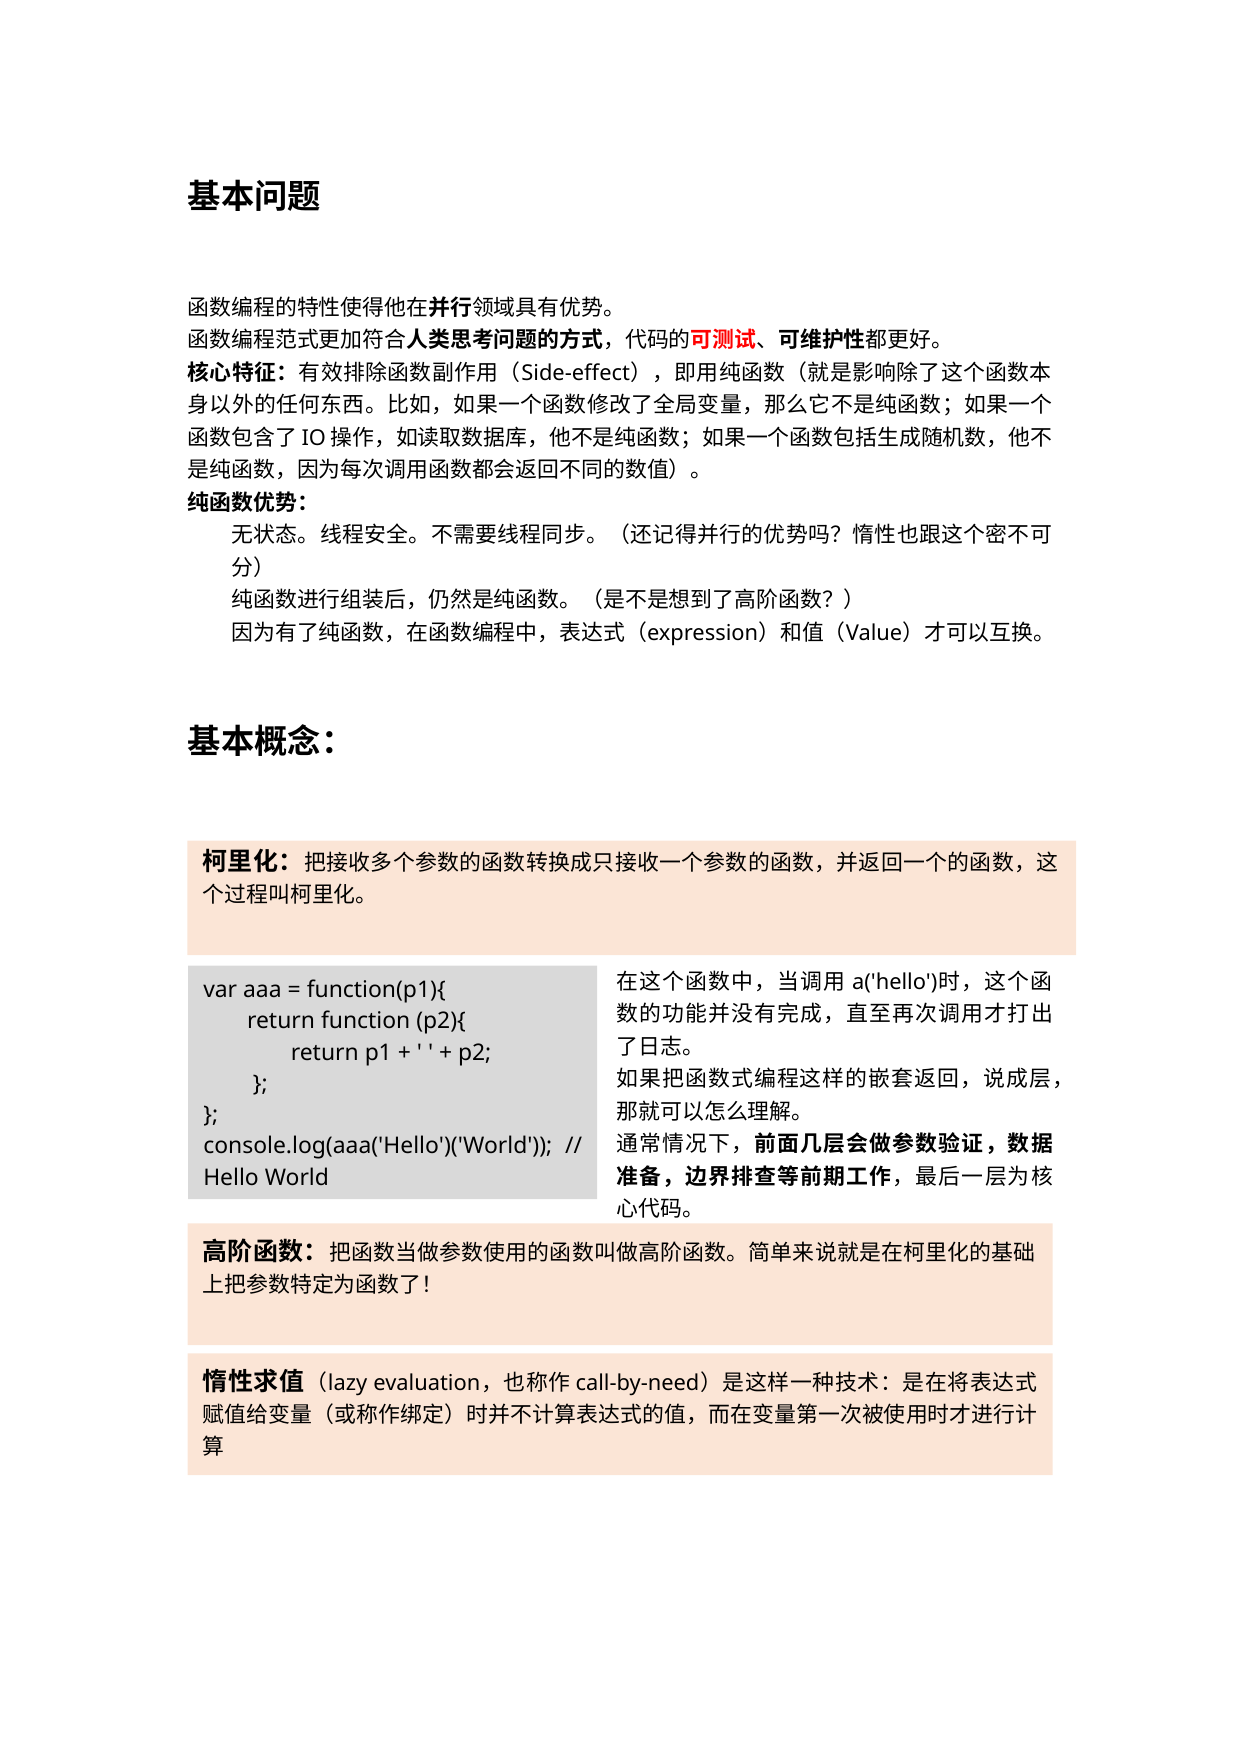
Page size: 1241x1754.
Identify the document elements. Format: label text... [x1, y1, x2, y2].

text 如果把函数式编程这样的嵌套返回，说成层，那就可以怎么理解。 [598, 1061, 1053, 1126]
text 无状态。线程安全。不需要线程同步。（还记得并行的优势吗？惰性也跟这个密不可分） [231, 517, 1053, 582]
text 函数编程的特性使得他在并行领域具有优势。 [187, 289, 1053, 322]
text 通常情况下，前面几层会做参数验证，数据准备，边界排查等前期工作，最后一层为核心代码。 [187, 1126, 1053, 1223]
text 函数编程范式更加符合人类思考问题的方式，代码的可测试、可维护性都更好。 [187, 322, 1053, 354]
subtitle 基本概念： [187, 706, 1053, 771]
text 核心特征：有效排除函数副作用（Side-effect），即用纯函数（就是影响除了这个函数本身以外的任何东西。比如，如果一个函数修改了全局变量，那么它不是纯函数；如果一个函数包含了IO操作，如读取数据库，他不是纯函数；如果一个函数包括生成随机数，他不是纯函数，因为每次调用函数都会返回不同的数值）。 [187, 354, 1053, 484]
text 因为有了纯函数，在函数编程中，表达式（expression）和值（Value）才可以互换。 [231, 614, 1053, 647]
text 在这个函数中，当调用a('hello')时，这个函数的功能并没有完成，直至再次调用才打出了日志。 [187, 963, 1053, 1061]
text 纯函数进行组装后，仍然是纯函数。（是不是想到了高阶函数？） [231, 582, 1053, 614]
subtitle 基本问题 [187, 162, 1053, 227]
text 纯函数优势： [187, 484, 1053, 517]
